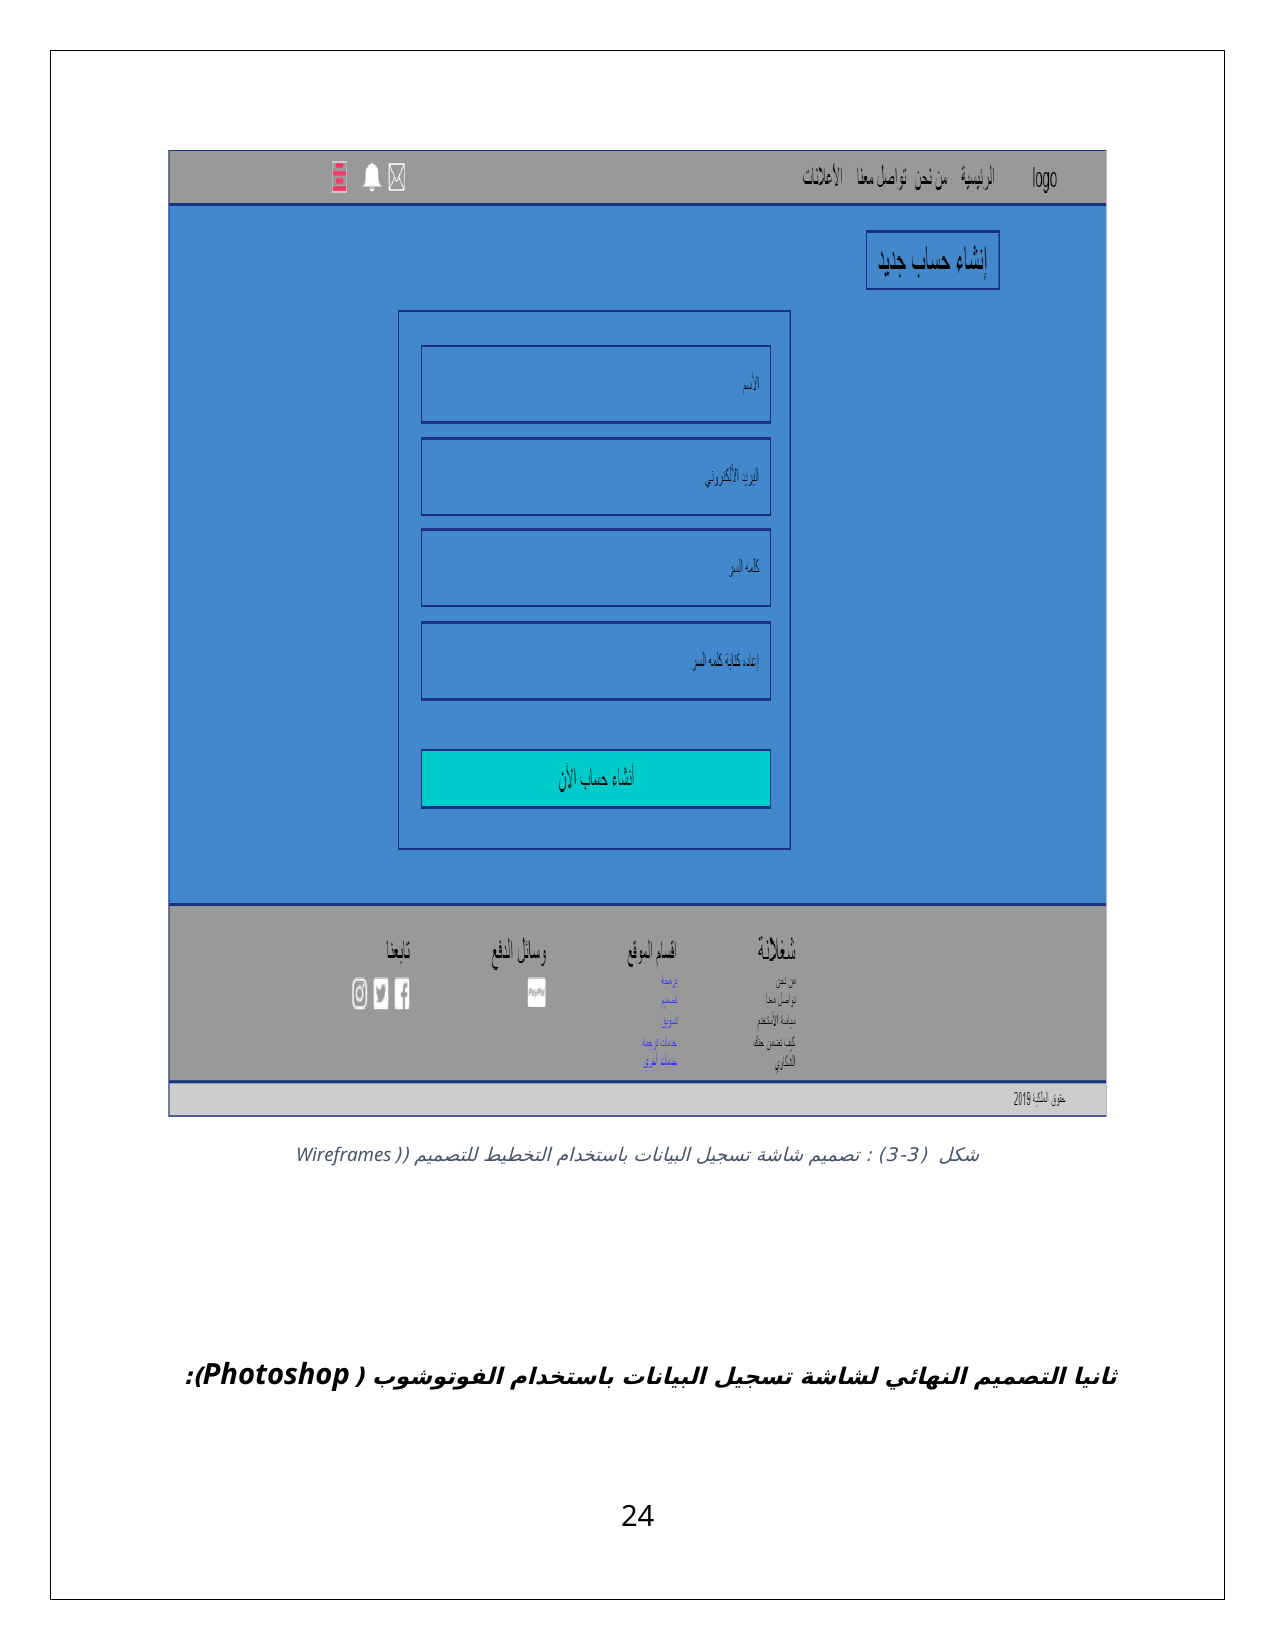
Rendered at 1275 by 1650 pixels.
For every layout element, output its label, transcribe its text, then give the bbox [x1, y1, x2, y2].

picture [168, 150, 1107, 1117]
text شكل (3-3) : تصميم شاشة تسجيل البيانات باستخدام التخطيط للتصميم ((Wireframes [150, 1141, 1125, 1167]
subtitle ثانيا التصميم النهائي لشاشة تسجيل البيانات باستخدام الفوتوشوب (Photoshop): [150, 1353, 1125, 1393]
